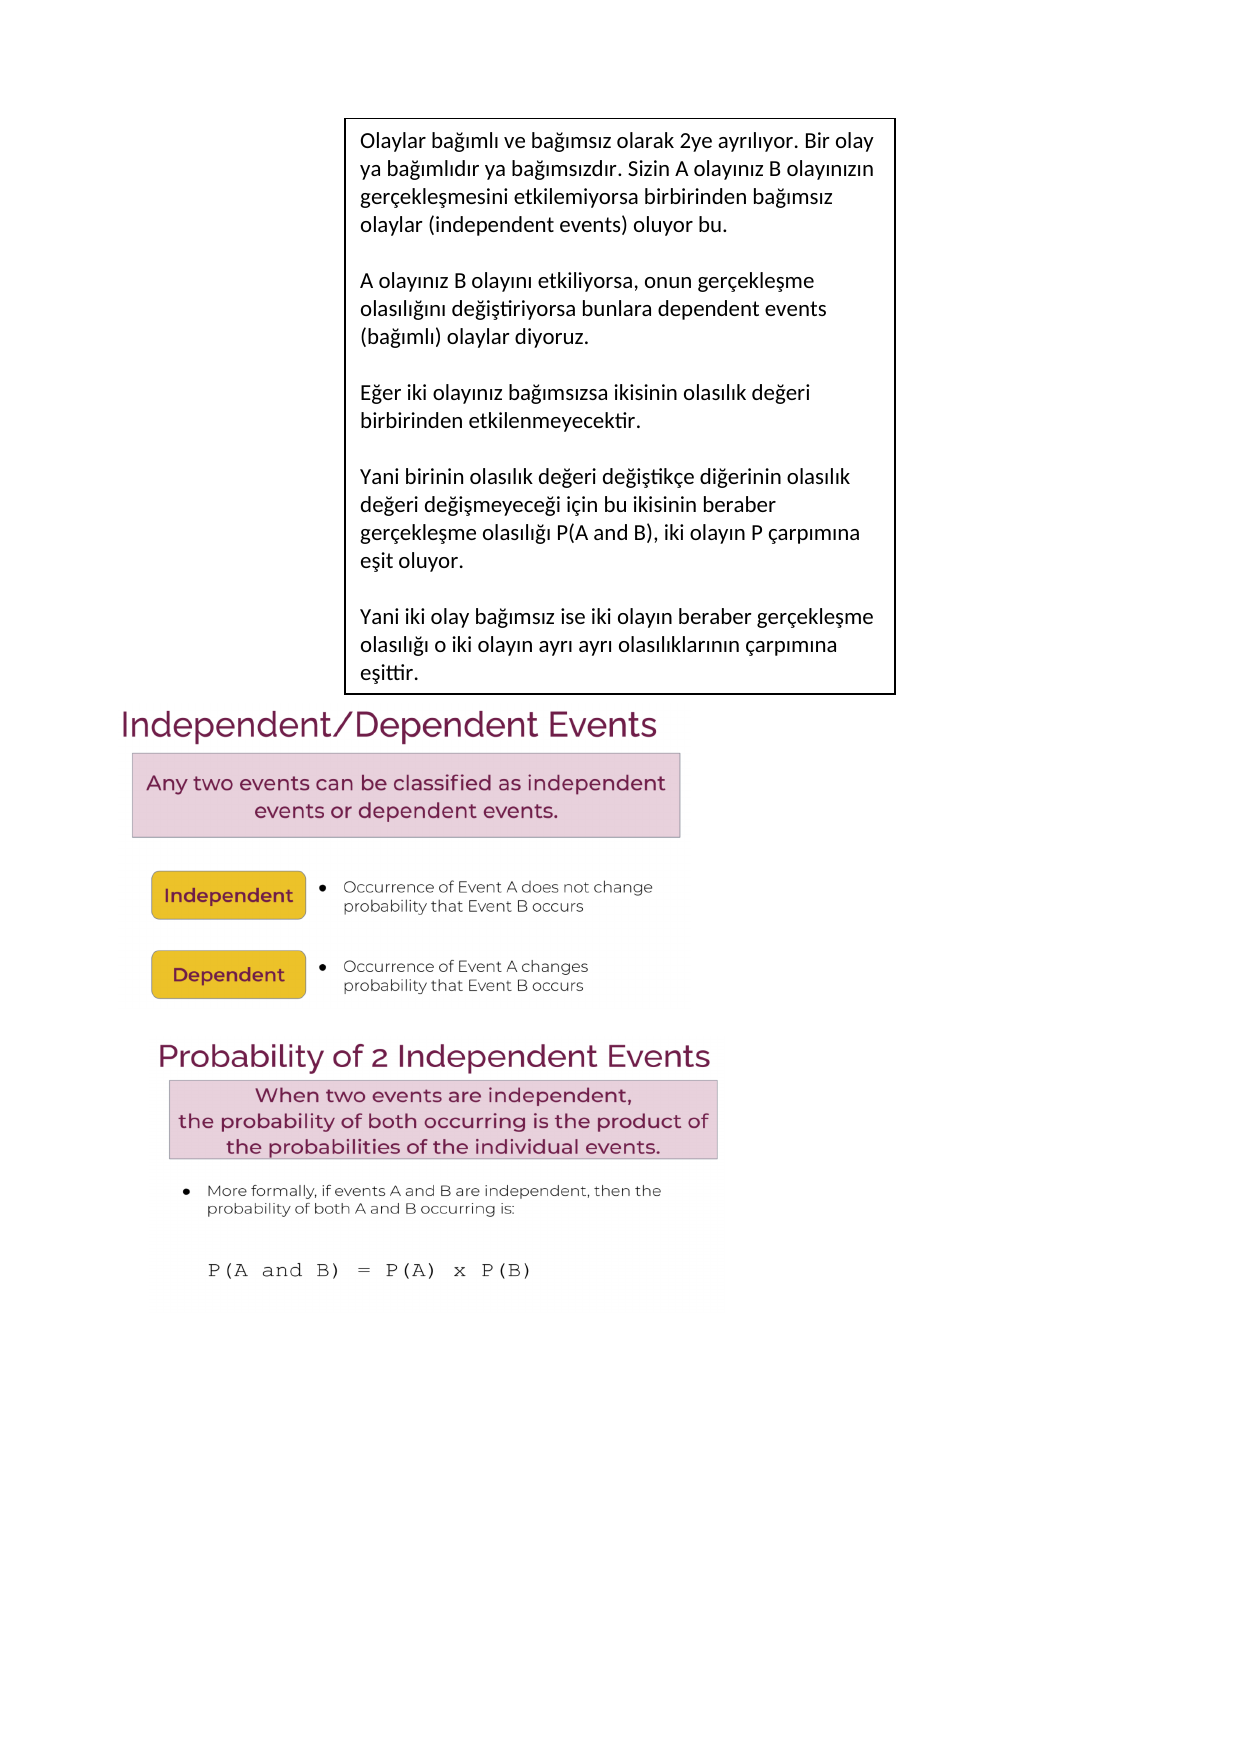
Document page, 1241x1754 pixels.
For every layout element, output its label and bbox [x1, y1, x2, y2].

picture [118, 703, 692, 1009]
picture [149, 1036, 725, 1313]
